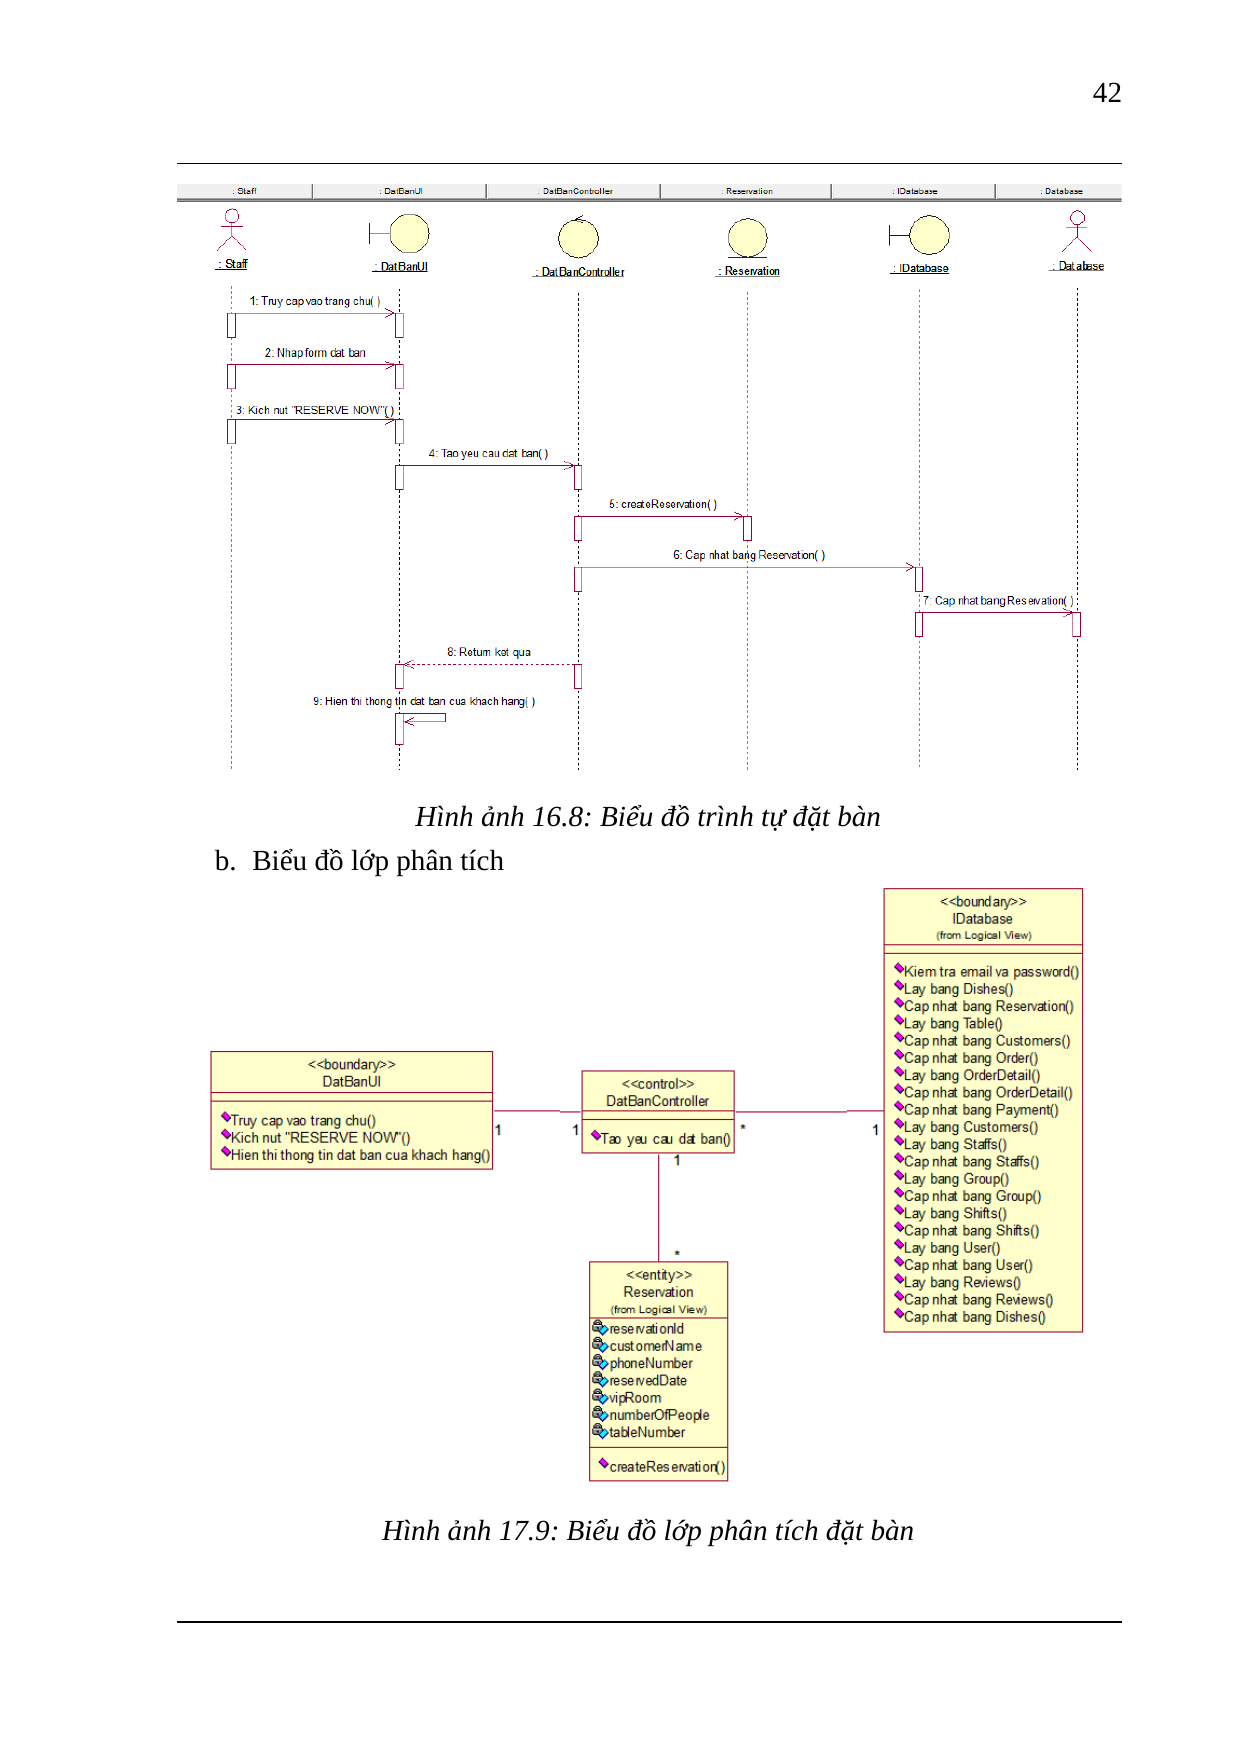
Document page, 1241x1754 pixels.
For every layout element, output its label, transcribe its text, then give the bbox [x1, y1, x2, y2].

picture [177, 184, 1122, 790]
picture [177, 886, 1122, 1503]
list Biểu đồ lớp phân tích [214, 843, 1122, 877]
